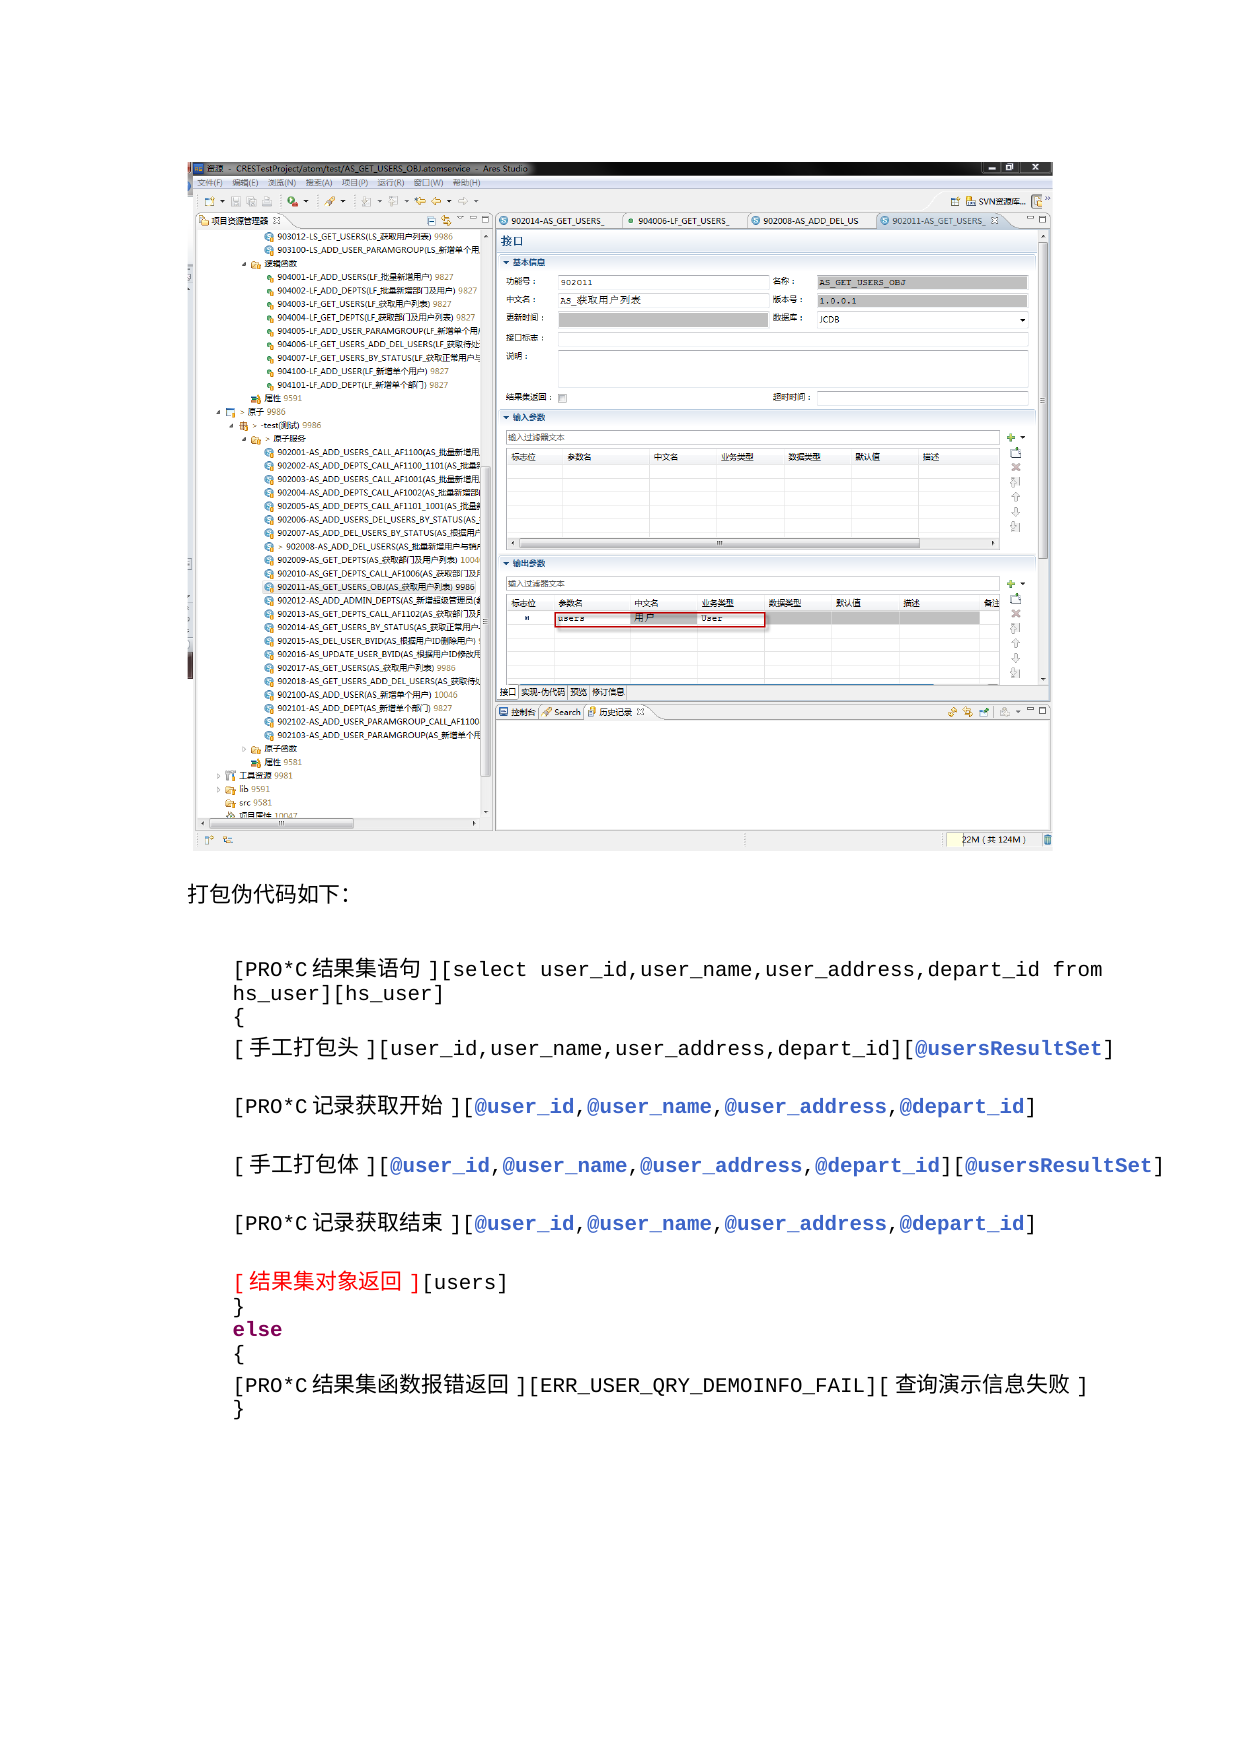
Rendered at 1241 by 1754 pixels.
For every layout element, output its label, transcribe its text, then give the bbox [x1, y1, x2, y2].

picture [187, 162, 1053, 851]
text 打包伪代码如下： [187, 877, 1053, 909]
